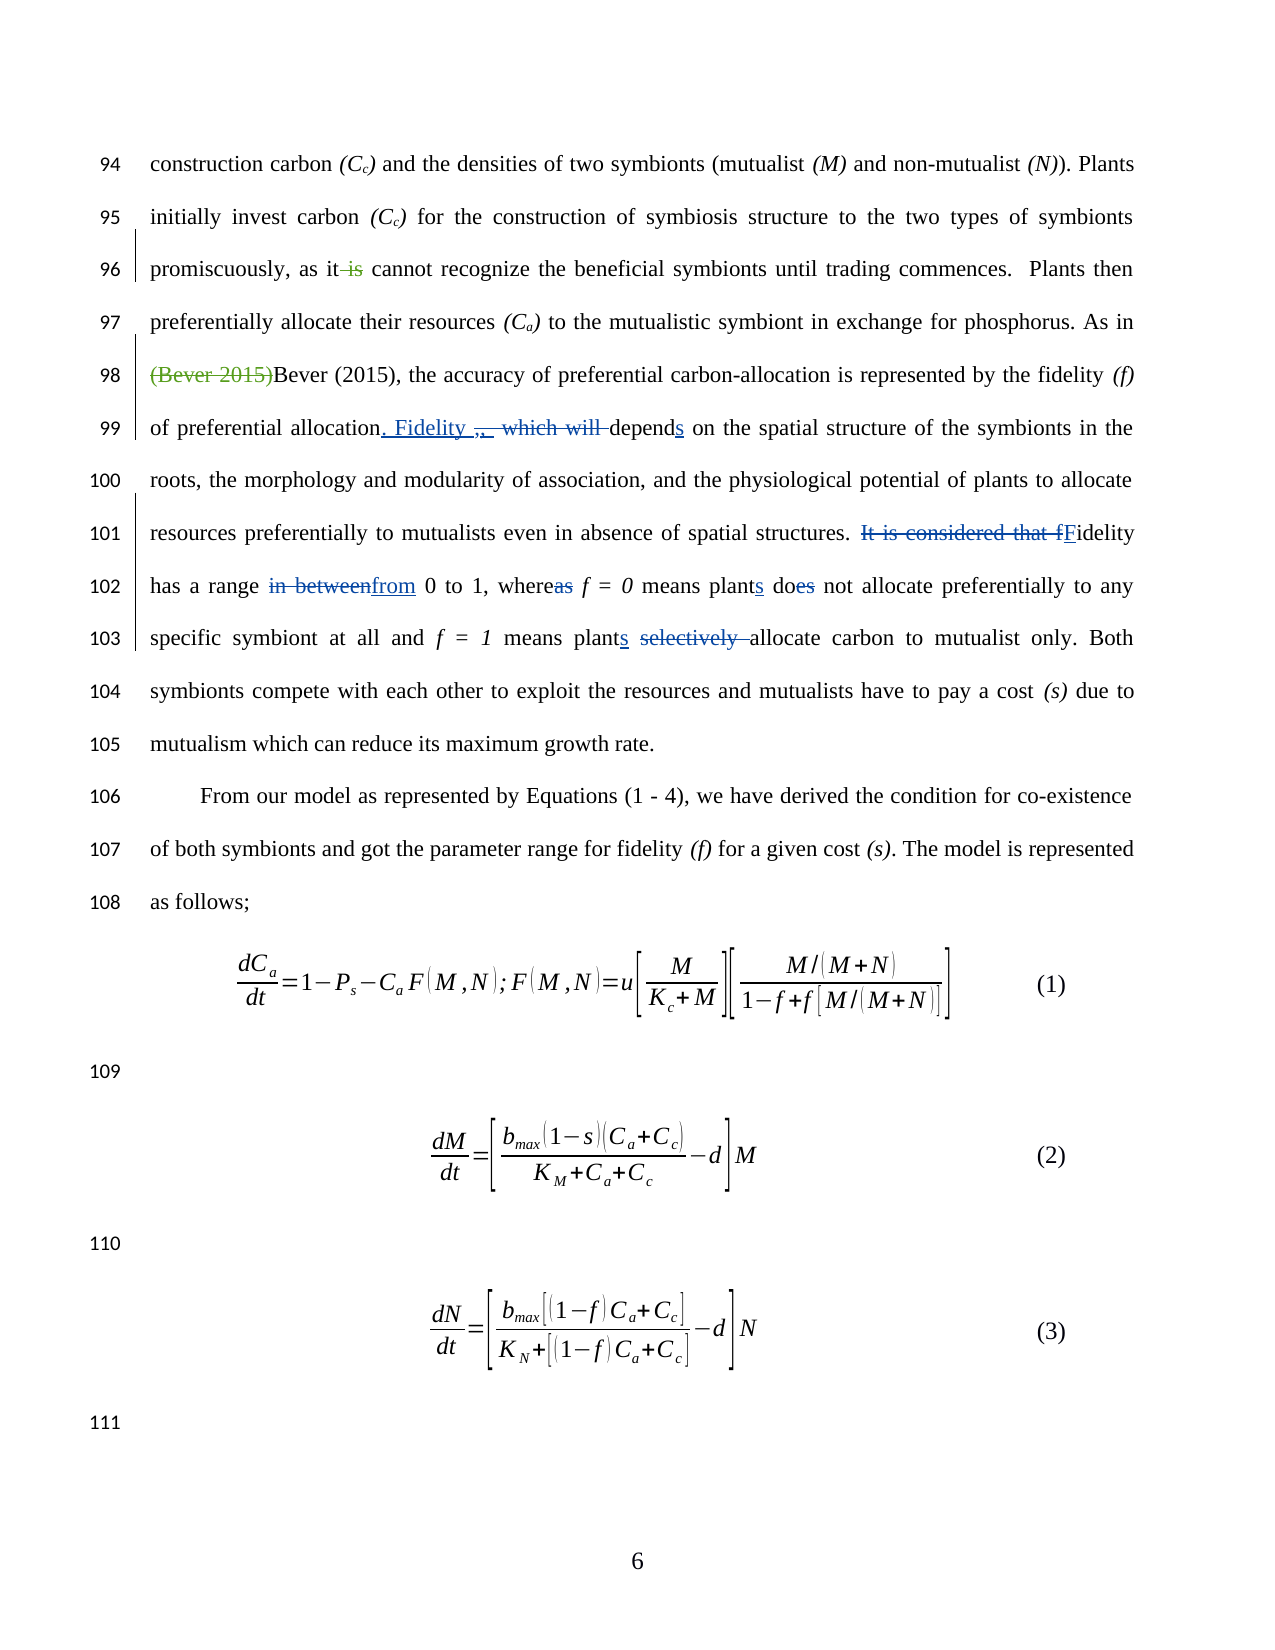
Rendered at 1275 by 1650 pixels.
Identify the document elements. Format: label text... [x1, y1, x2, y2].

table_header (3) [1031, 1283, 1140, 1406]
table_header [156, 941, 1031, 1056]
table_header [156, 1111, 1031, 1227]
table_header (1) [1031, 941, 1140, 1056]
table_header (2) [1031, 1111, 1140, 1227]
text From our model as represented by Equations (1 - 4), we have derived the condition for co-existence of both symbionts and got the parameter range for fidelity (f) for a given cost (s). The model is represented as follows; [150, 782, 1134, 914]
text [150, 150, 1134, 756]
table_header [156, 1283, 1031, 1406]
